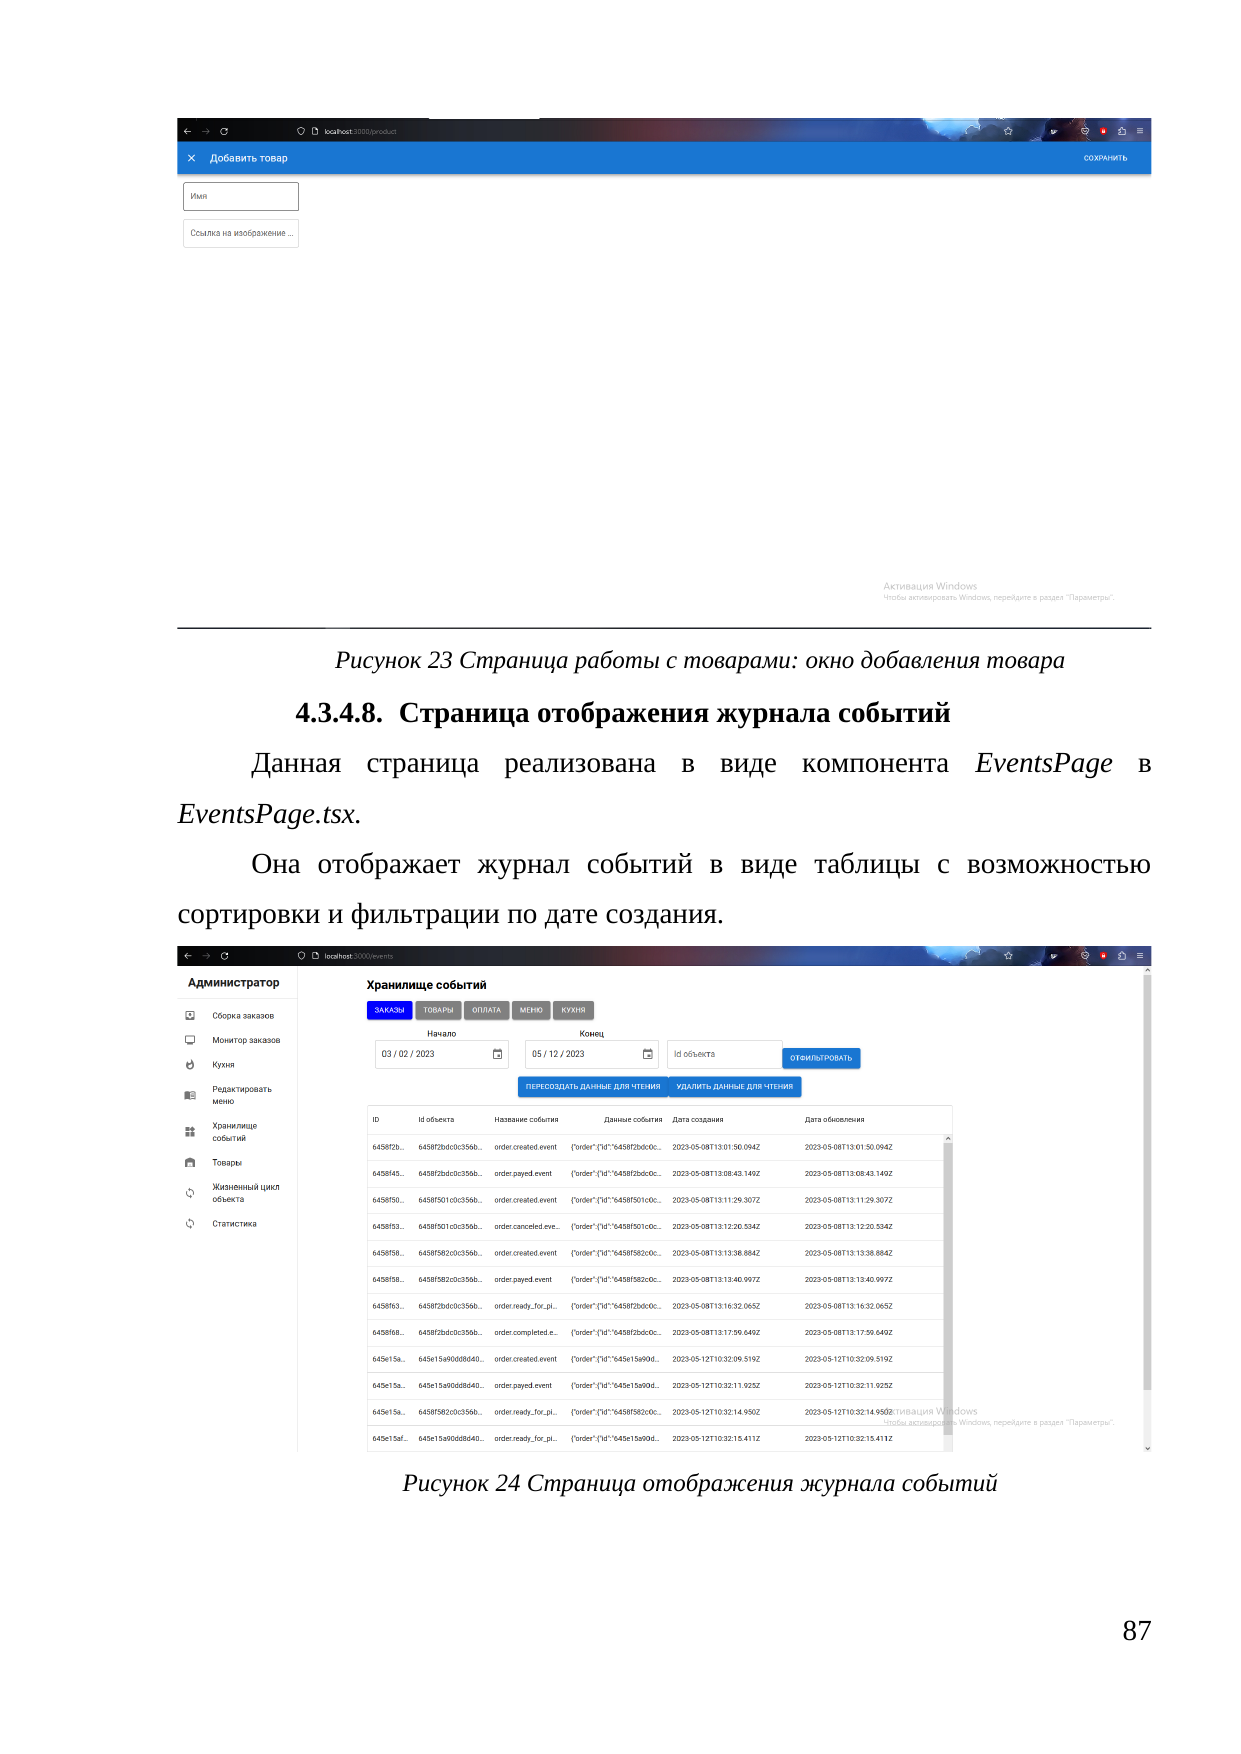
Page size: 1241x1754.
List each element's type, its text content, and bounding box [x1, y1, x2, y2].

text Данная страница реализована в виде компонента EventsPage в EventsPage.tsx. [177, 745, 1152, 829]
subtitle Страница отображения журнала событий [295, 695, 1152, 729]
text Она отображает журнал событий в виде таблицы с возможностью сортировки и фильтрации по дате создания. [177, 846, 1152, 930]
picture [177, 118, 1152, 629]
picture [177, 946, 1152, 1452]
